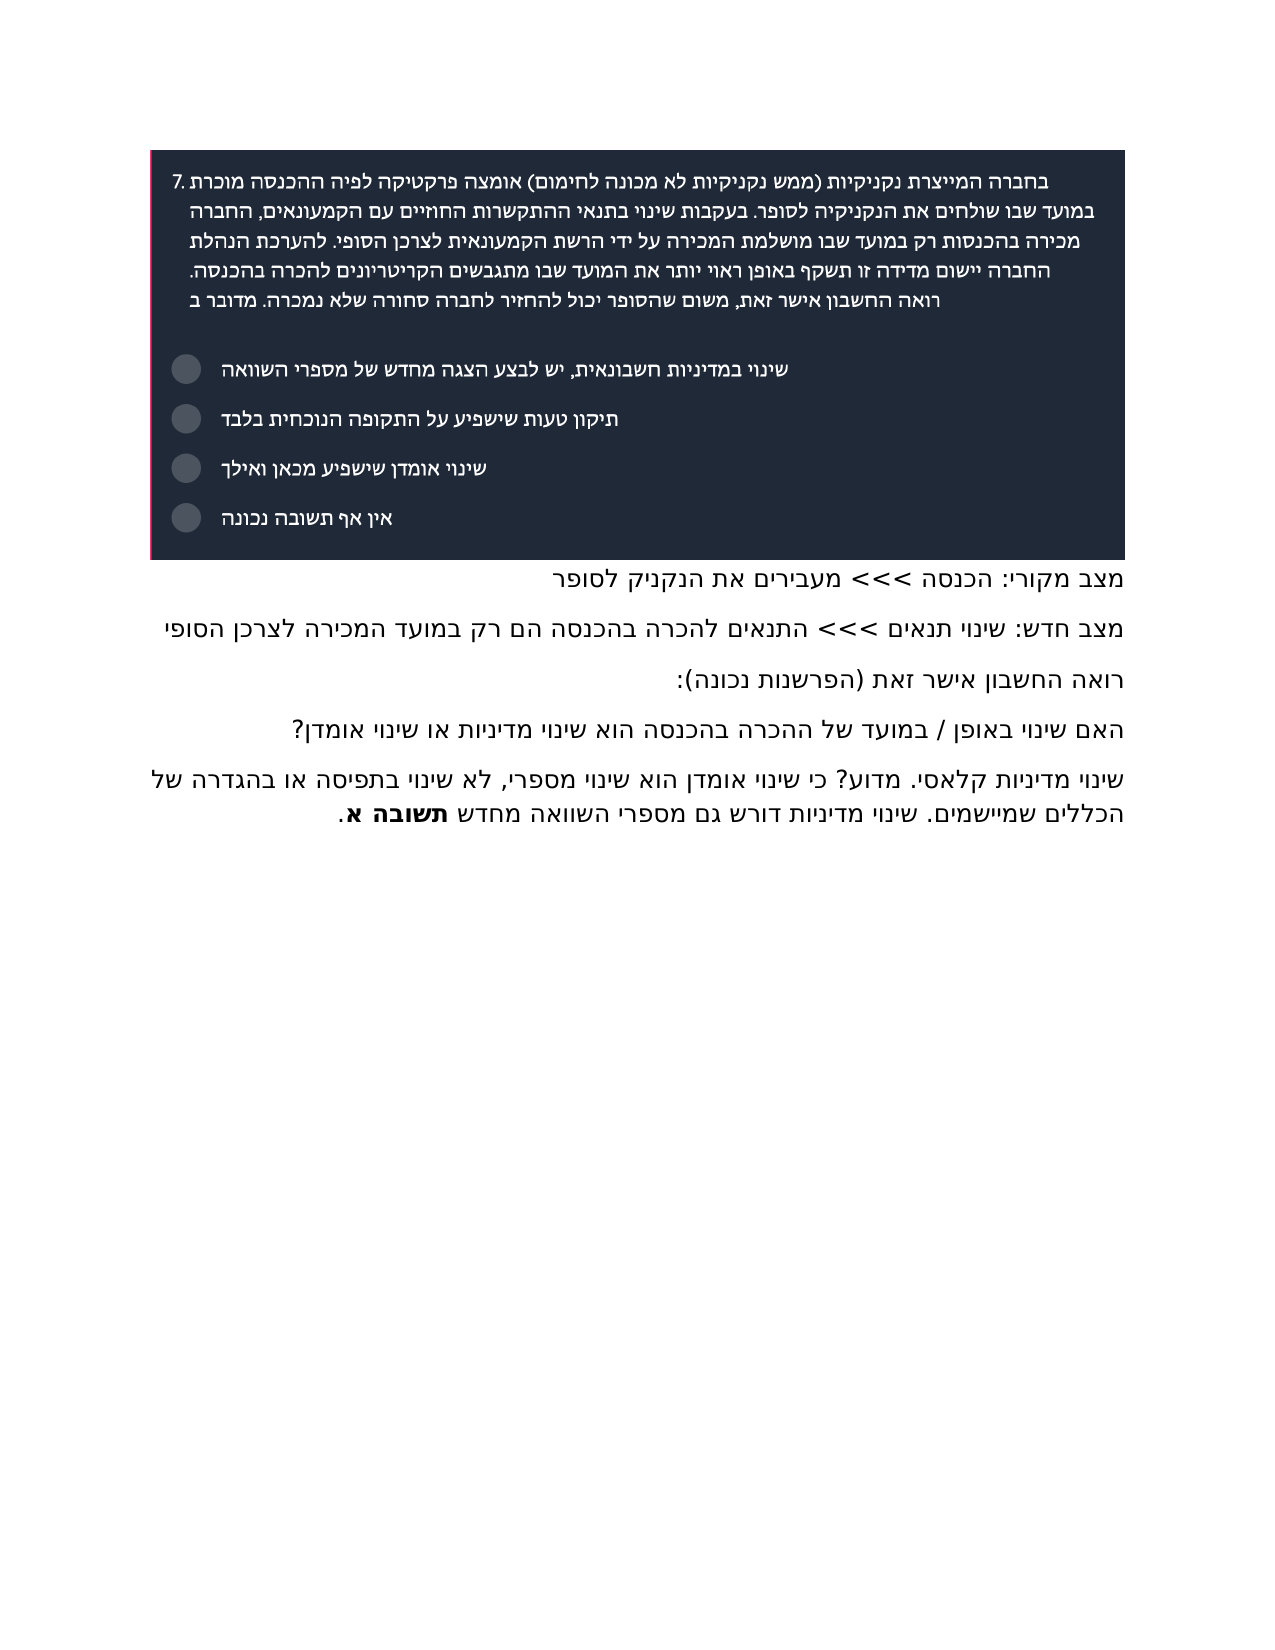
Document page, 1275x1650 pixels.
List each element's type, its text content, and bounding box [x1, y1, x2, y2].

text רואה החשבון אישר זאת (הפרשנות נכונה): [150, 665, 1125, 694]
text מצב מקורי: הכנסה >>> מעבירים את הנקניק לסופר [150, 560, 1125, 594]
text האם שינוי באופן / במועד של ההכרה בהכנסה הוא שינוי מדיניות או שינוי אומדן? [150, 715, 1125, 744]
text מצב חדש: שינוי תנאים >>> התנאים להכרה בהכנסה הם רק במועד המכירה לצרכן הסופי [150, 615, 1125, 644]
text שינוי מדיניות קלאסי. מדוע? כי שינוי אומדן הוא שינוי מספרי, לא שינוי בתפיסה או בהגדרה של הכללים שמיישמים. שינוי מדיניות דורש גם מספרי השוואה מחדש תשובה א. [150, 765, 1125, 828]
picture [150, 150, 1125, 560]
